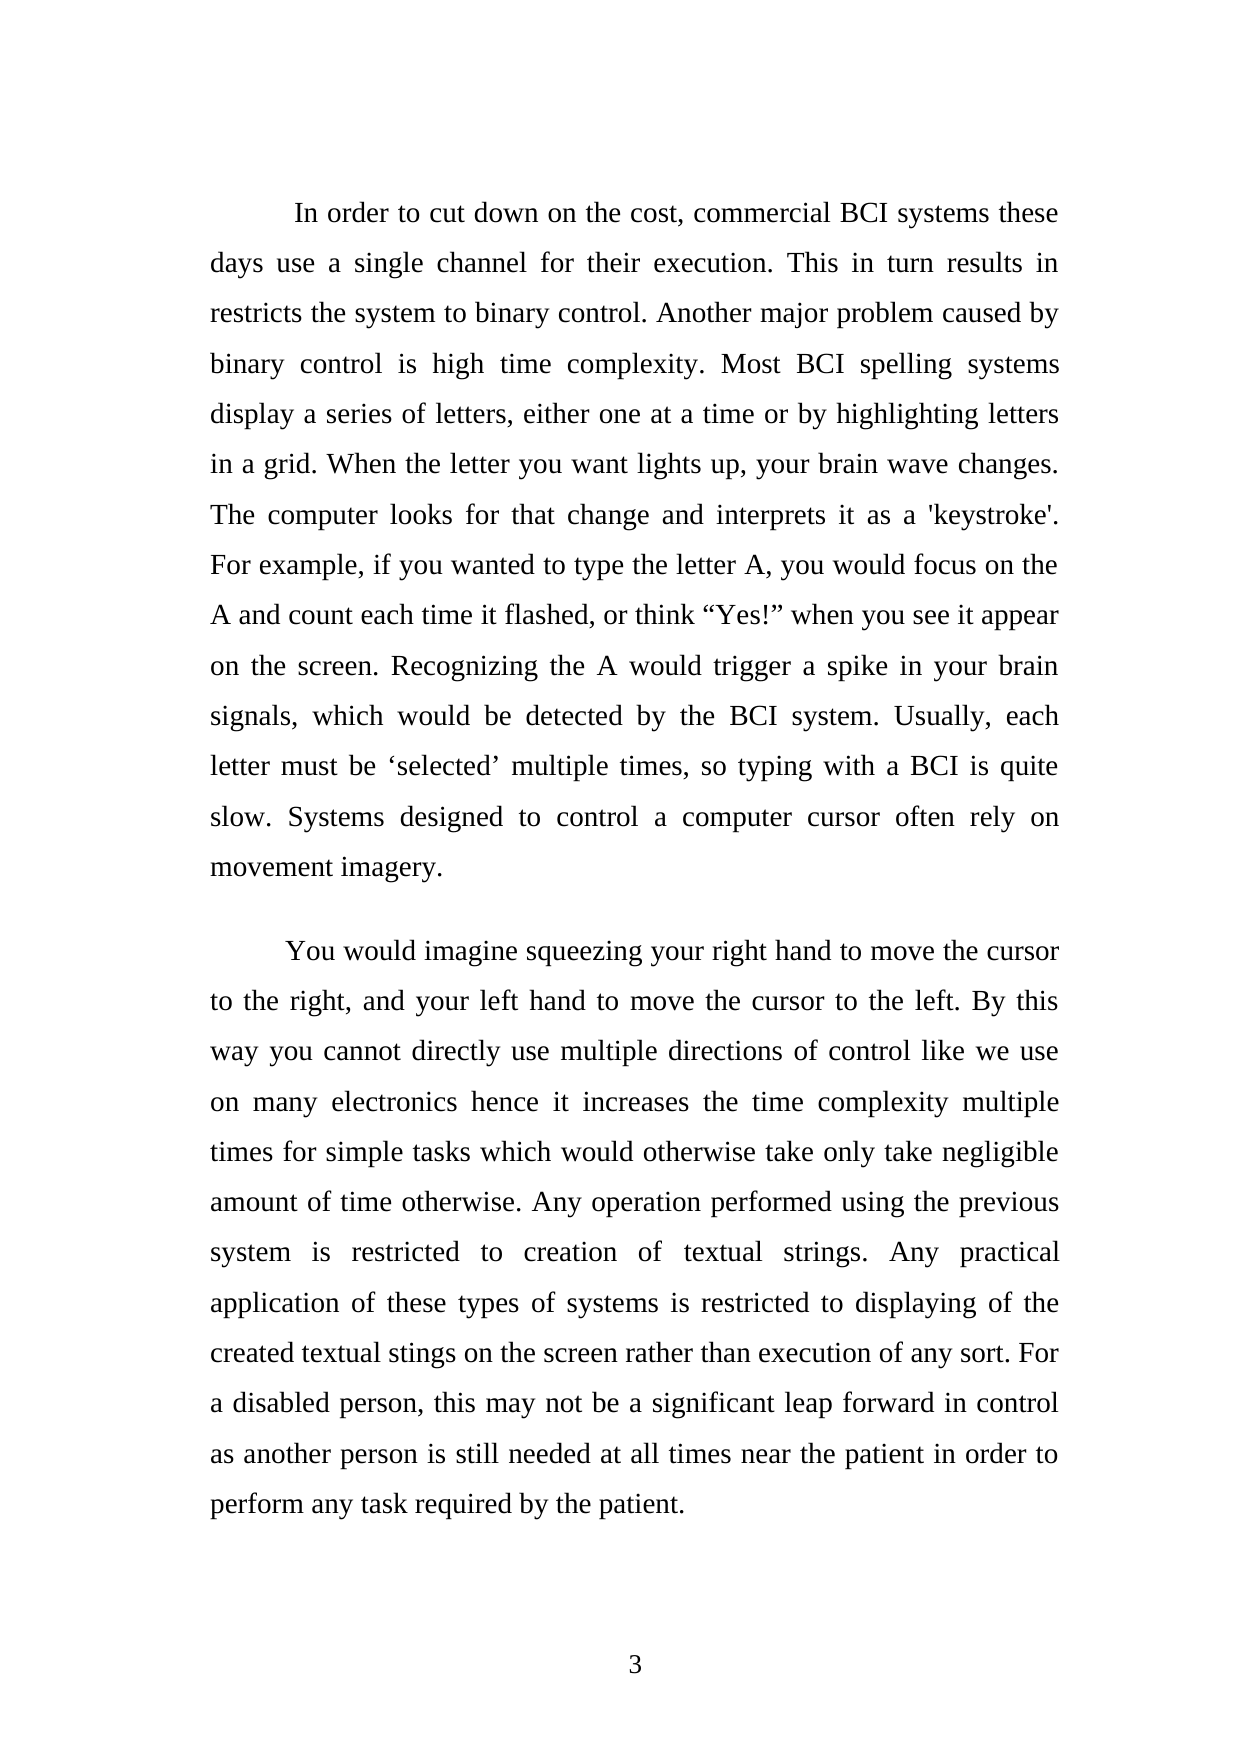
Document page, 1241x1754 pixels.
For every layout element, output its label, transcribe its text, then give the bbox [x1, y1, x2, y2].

text In order to cut down on the cost, commercial BCI systems these days use a single channel for their execution. This in turn results in restricts the system to binary control. Another major problem caused by binary control is high time complexity. Most BCI spelling systems display a series of letters, either one at a time or by highlighting letters in a grid. When the letter you want lights up, your brain wave changes. The computer looks for that change and interprets it as a 'keystroke'. For example, if you wanted to type the letter A, you would focus on the A and count each time it flashed, or think “Yes!” when you see it appear on the screen. Recognizing the A would trigger a spike in your brain signals, which would be detected by the BCI system. Usually, each letter must be ‘selected’ multiple times, so typing with a BCI is quite slow. Systems designed to control a computer cursor often rely on movement imagery. [210, 195, 1060, 883]
text You would imagine squeezing your right hand to move the cursor to the right, and your left hand to move the cursor to the left. By this way you cannot directly use multiple directions of control like we use on many electronics hence it increases the time complexity multiple times for simple tasks which would otherwise take only take negligible amount of time otherwise. Any operation performed using the previous system is restricted to creation of textual strings. Any practical application of these types of systems is restricted to displaying of the created textual stings on the screen rather than execution of any sort. For a disabled person, this may not be a significant leap forward in control as another person is still needed at all times near the patient in order to perform any task required by the patient. [210, 933, 1060, 1520]
